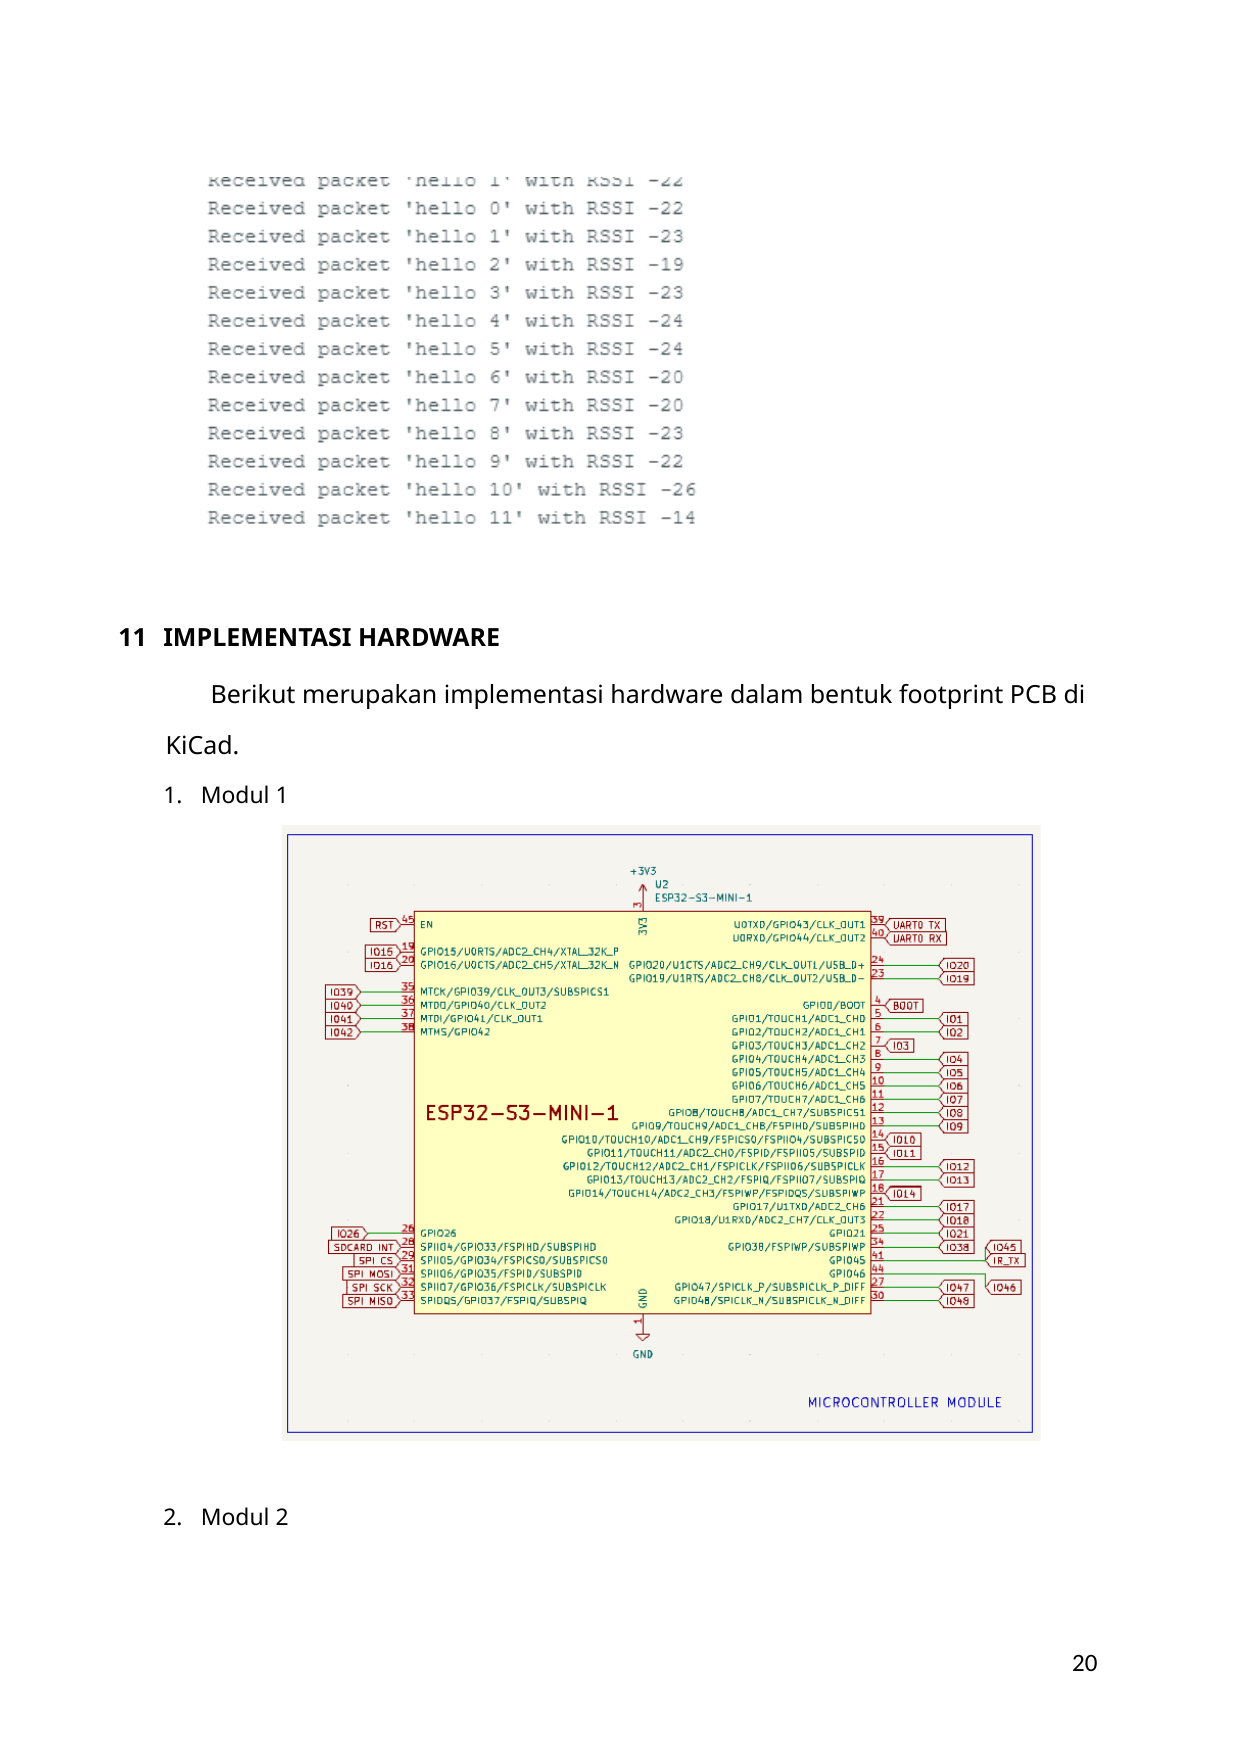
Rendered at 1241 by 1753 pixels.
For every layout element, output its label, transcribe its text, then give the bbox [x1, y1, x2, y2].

list Modul 2 [163, 1501, 1122, 1533]
subtitle IMPLEMENTASI HARDWARE [118, 619, 1122, 653]
text Berikut merupakan implementasi hardware dalam bentuk footprint PCB di KiCad. [165, 677, 1122, 762]
picture [200, 177, 756, 538]
list Modul 1 [163, 779, 1122, 810]
picture [282, 825, 1041, 1441]
